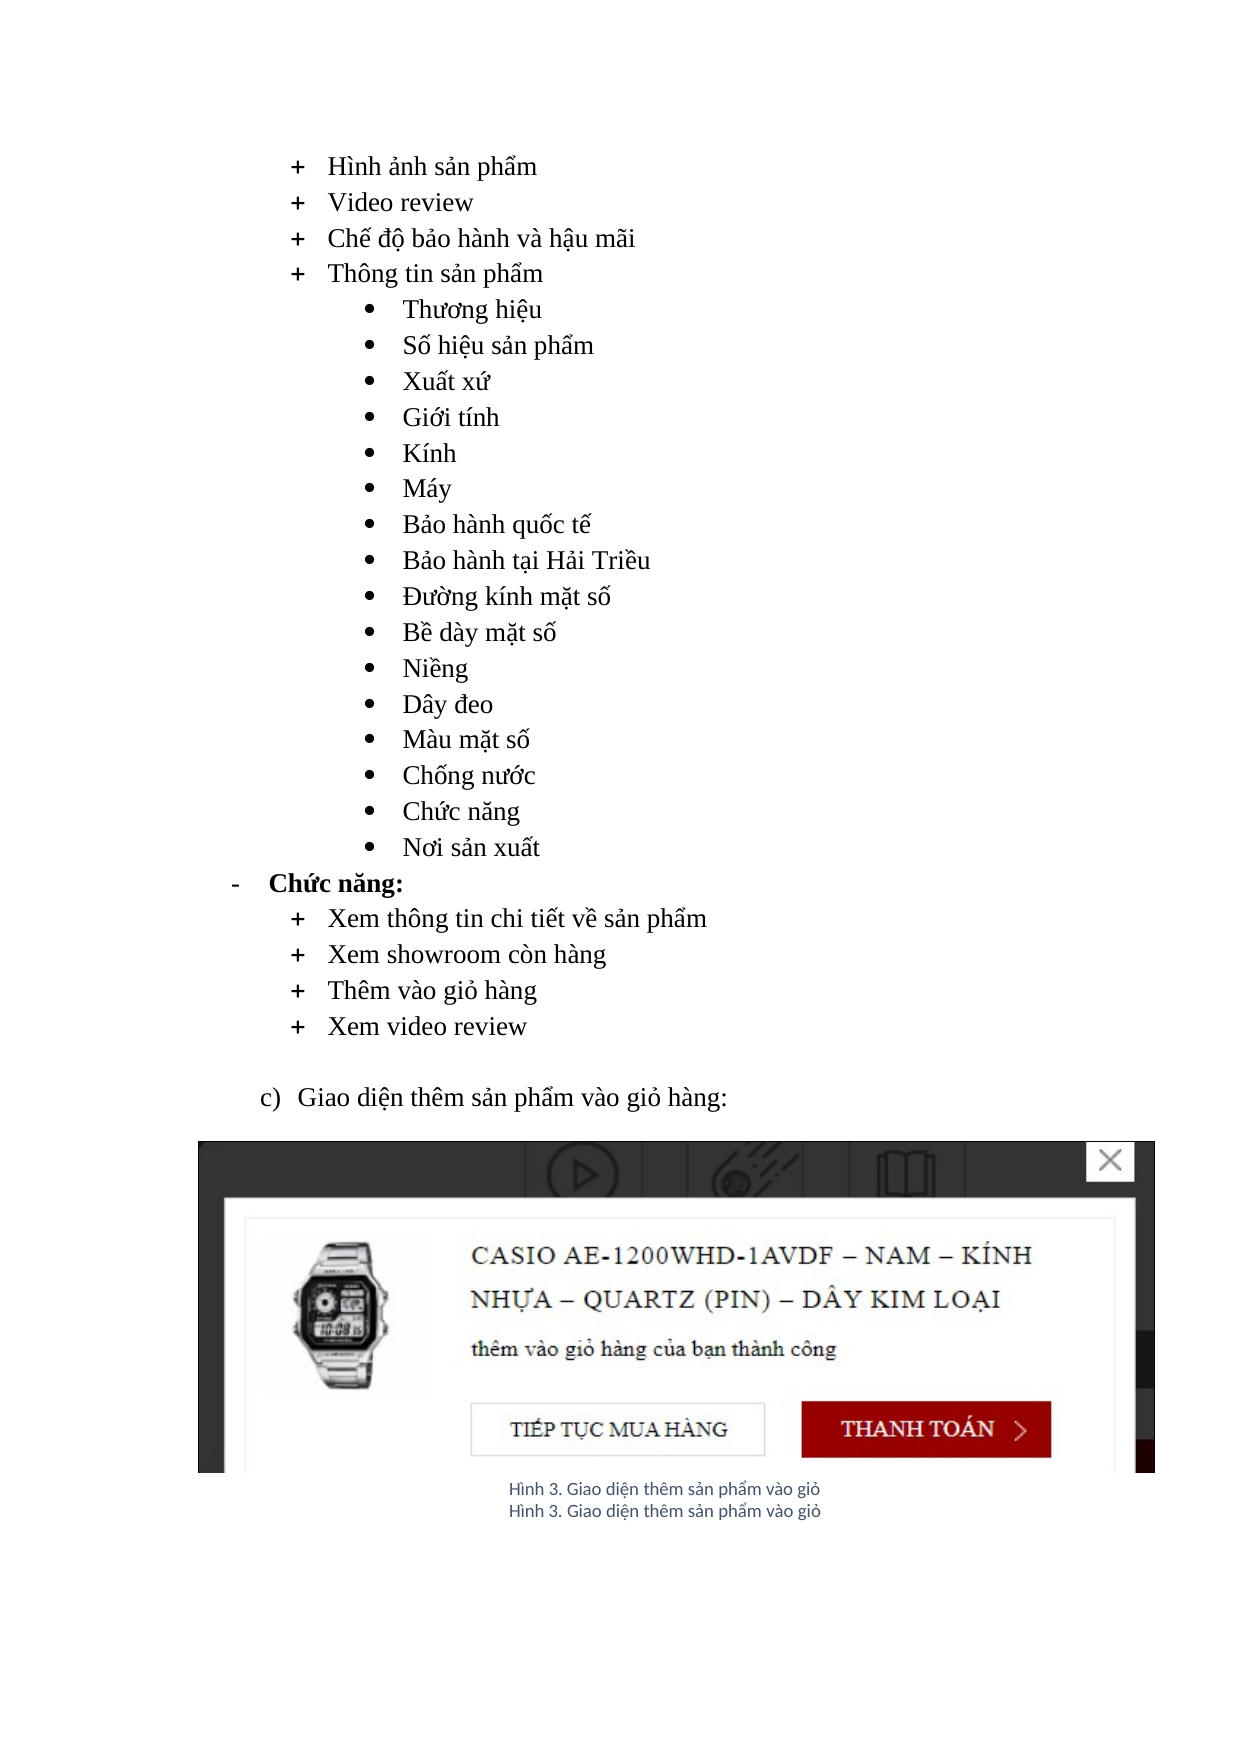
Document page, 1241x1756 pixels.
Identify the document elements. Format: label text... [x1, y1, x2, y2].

list Bề dày mặt số [365, 616, 1148, 647]
list Bảo hành quốc tế [365, 508, 1148, 539]
list Xem thông tin chi tiết về sản phẩm [290, 902, 1148, 934]
list Chức năng [365, 795, 1148, 826]
list Xem showroom còn hàng [290, 938, 1148, 969]
list Dây đeo [365, 688, 1148, 719]
list Hình ảnh sản phẩm [290, 150, 1148, 181]
list Xem video review [290, 1010, 1148, 1041]
list Bảo hành tại Hải Triều [365, 544, 1148, 575]
list Máy [365, 472, 1148, 504]
list Thương hiệu [365, 293, 1148, 324]
list Niềng [365, 652, 1148, 683]
list Chống nước [365, 759, 1148, 791]
list Video review [290, 186, 1148, 217]
list Đường kính mặt số [365, 580, 1148, 611]
list Số hiệu sản phẩm [365, 329, 1148, 360]
list Xuất xứ [365, 365, 1148, 396]
list Giao diện thêm sản phẩm vào giỏ hàng: [260, 1081, 1148, 1113]
list Giới tính [365, 401, 1148, 432]
picture [199, 1142, 1154, 1473]
list Thông tin sản phẩm [290, 257, 1148, 289]
subtitle Chức năng: [231, 867, 1148, 898]
list Màu mặt số [365, 723, 1148, 755]
list Kính [365, 437, 1148, 468]
list Nơi sản xuất [365, 831, 1148, 862]
list Thêm vào giỏ hàng [290, 974, 1148, 1005]
list Chế độ bảo hành và hậu mãi [290, 222, 1148, 253]
